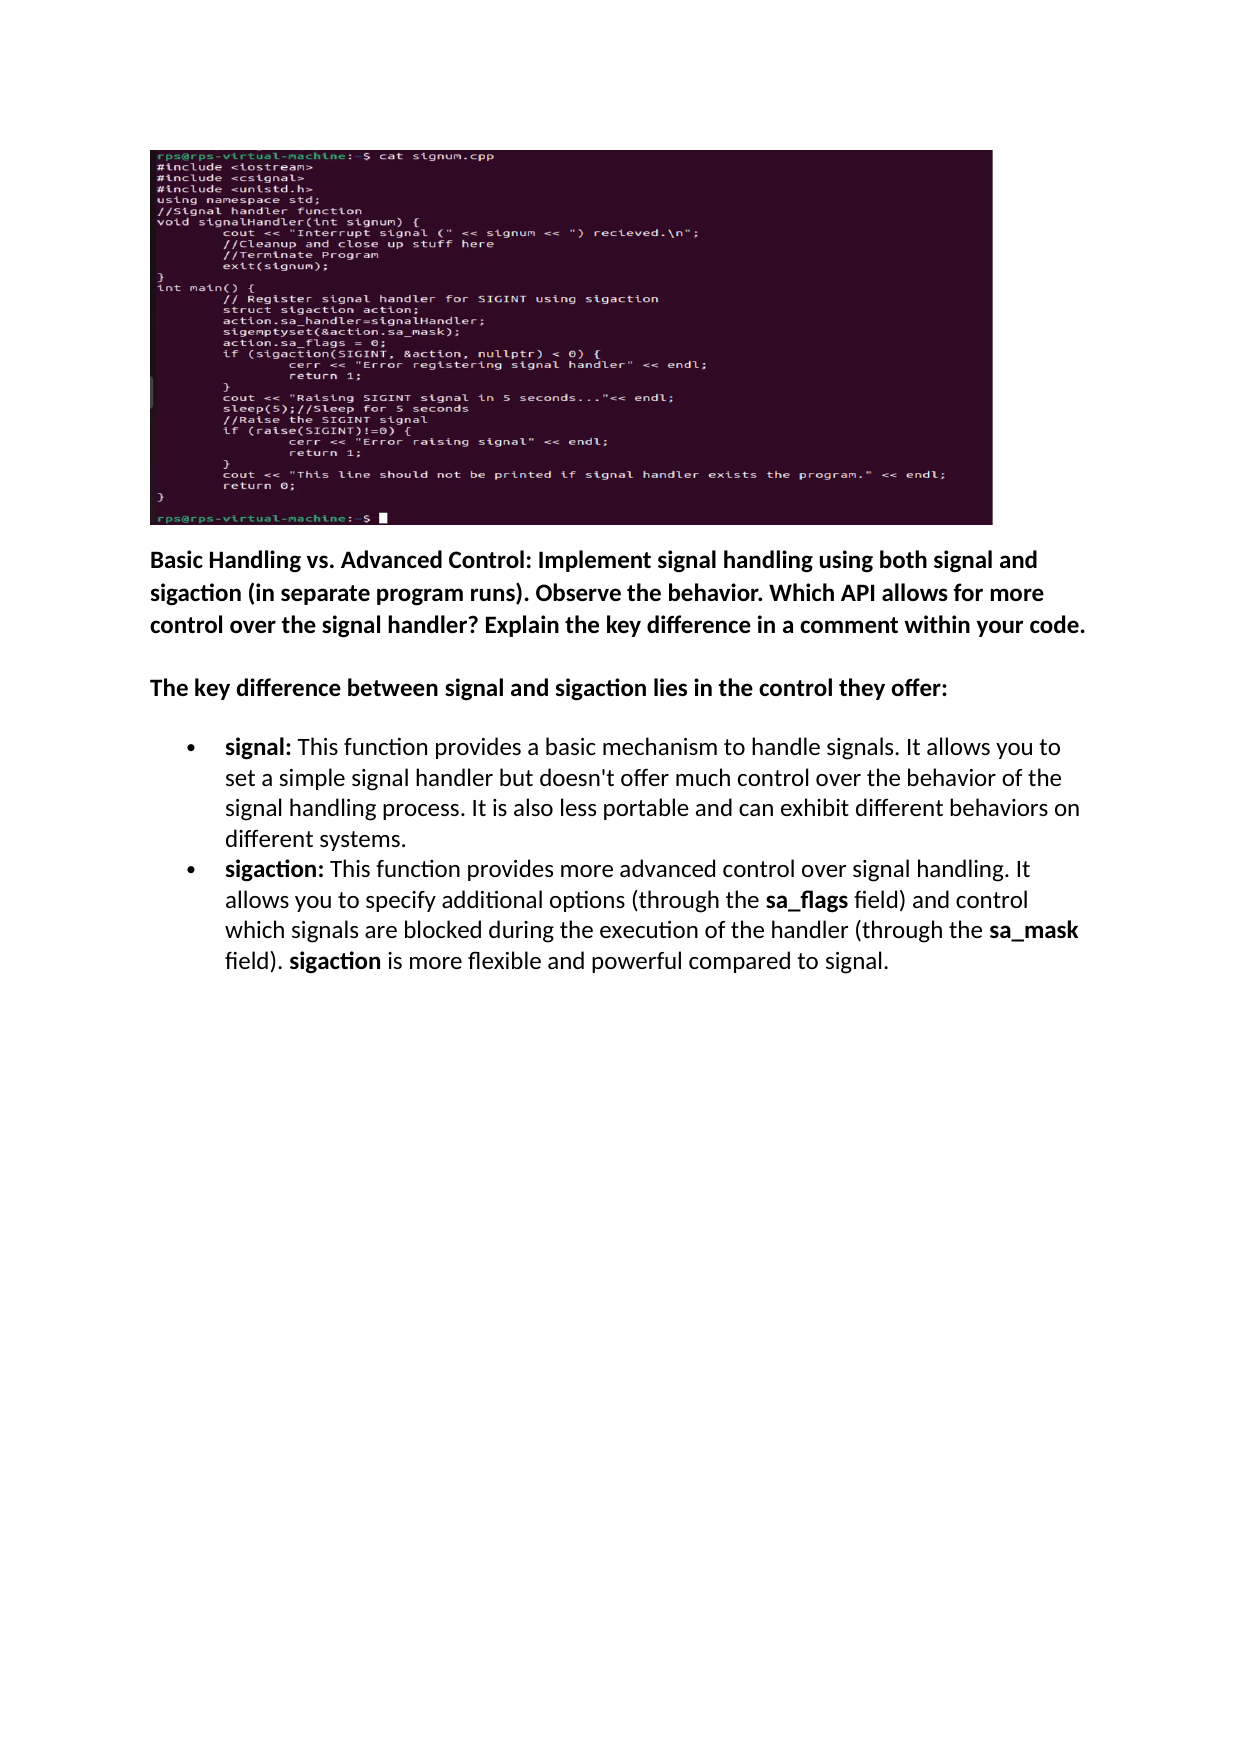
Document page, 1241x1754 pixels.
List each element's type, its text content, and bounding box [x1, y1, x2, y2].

text Basic Handling vs. Advanced Control: Implement signal handling using both signal and sigaction (in separate program runs). Observe the behavior. Which API allows for more control over the signal handler? Explain the key difference in a comment within your code. [150, 544, 1090, 640]
list signal: This function provides a basic mechanism to handle signals. It allows you to set a simple signal handler but doesn't offer much control over the behavior of the signal handling process. It is also less portable and can exhibit different behaviors on different systems. [187, 731, 1090, 853]
text The key difference between signal and sigaction lies in the control they offer: [150, 672, 1090, 702]
list sigaction: This function provides more advanced control over signal handling. It allows you to specify additional options (through the sa_flags field) and control which signals are blocked during the execution of the handler (through the sa_mask field). sigaction is more flexible and powerful compared to signal. [187, 883, 1090, 1005]
picture [150, 150, 993, 525]
